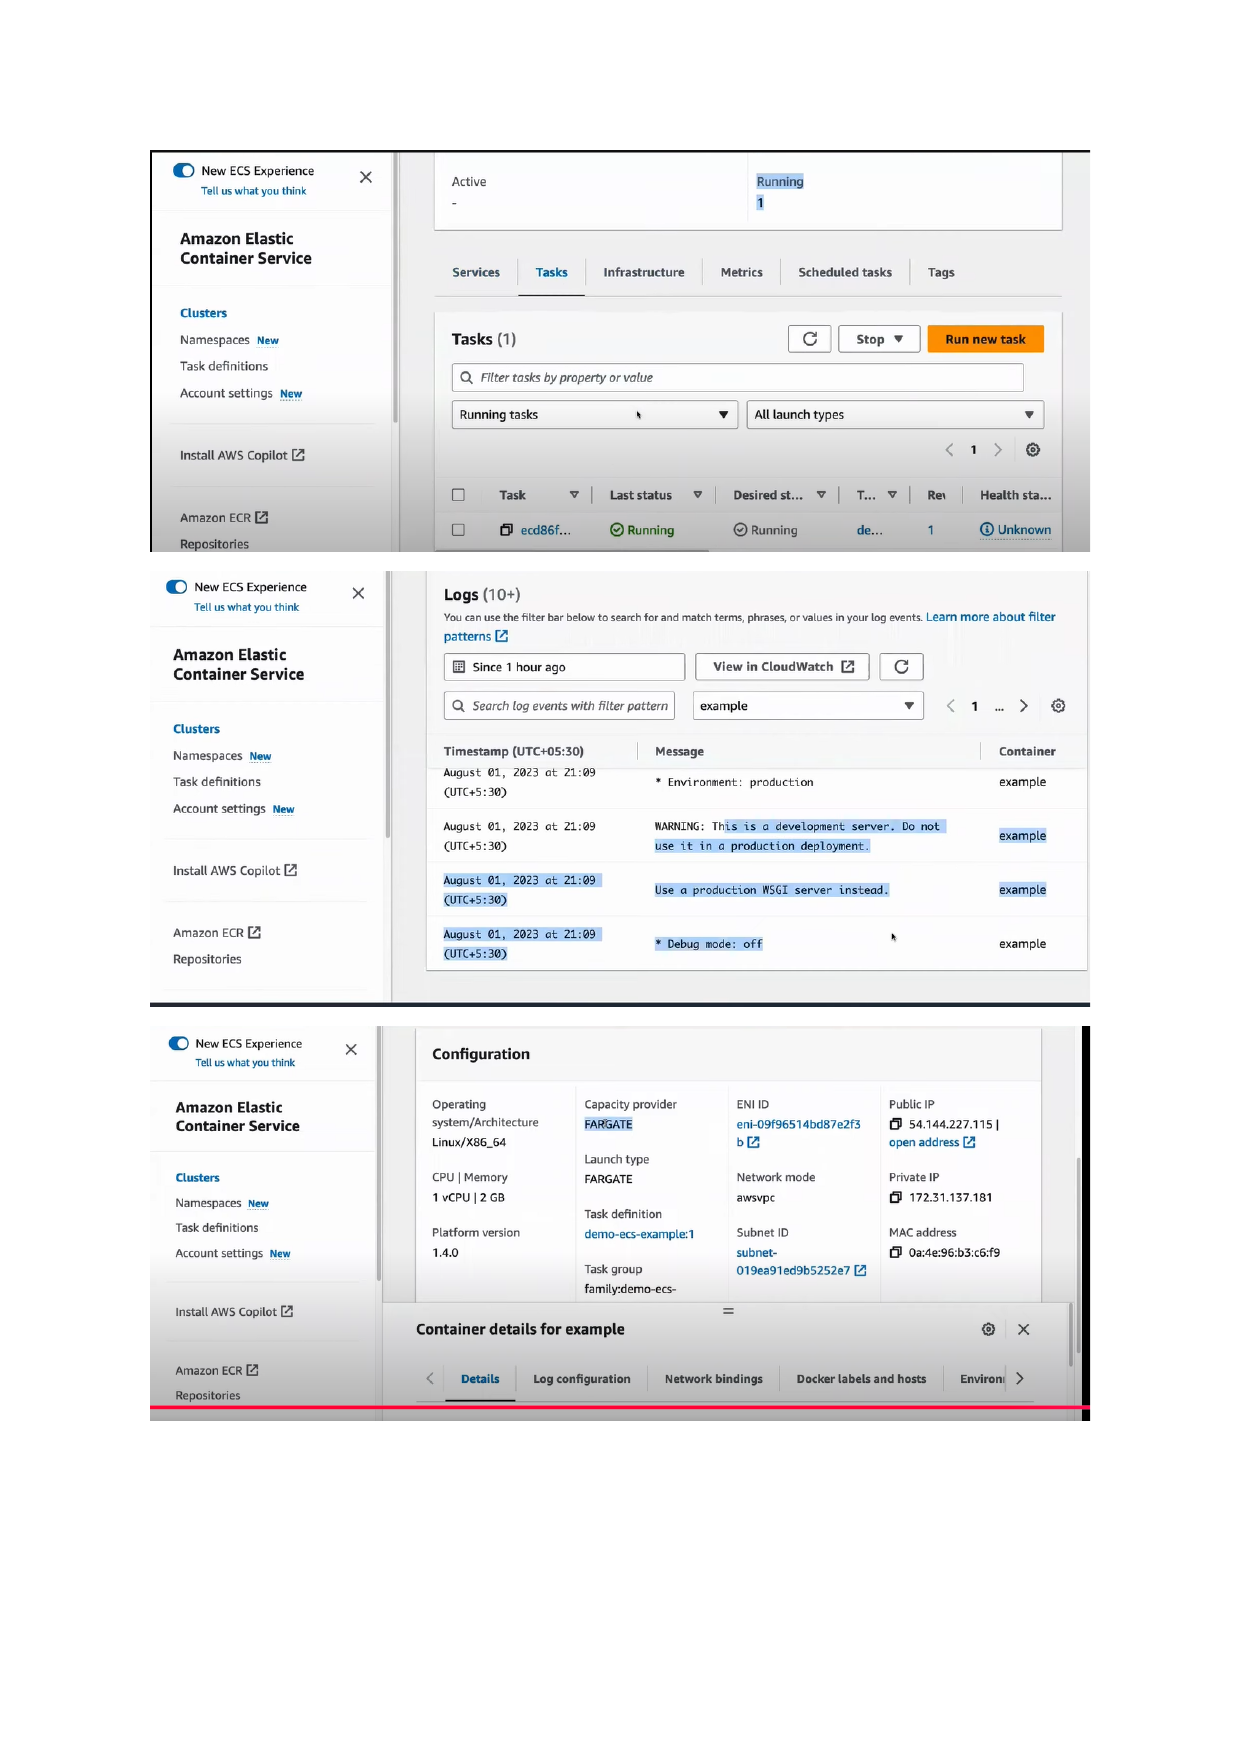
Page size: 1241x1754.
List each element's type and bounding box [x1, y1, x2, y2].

picture [150, 571, 1091, 1007]
picture [150, 1026, 1091, 1421]
picture [150, 150, 1091, 552]
